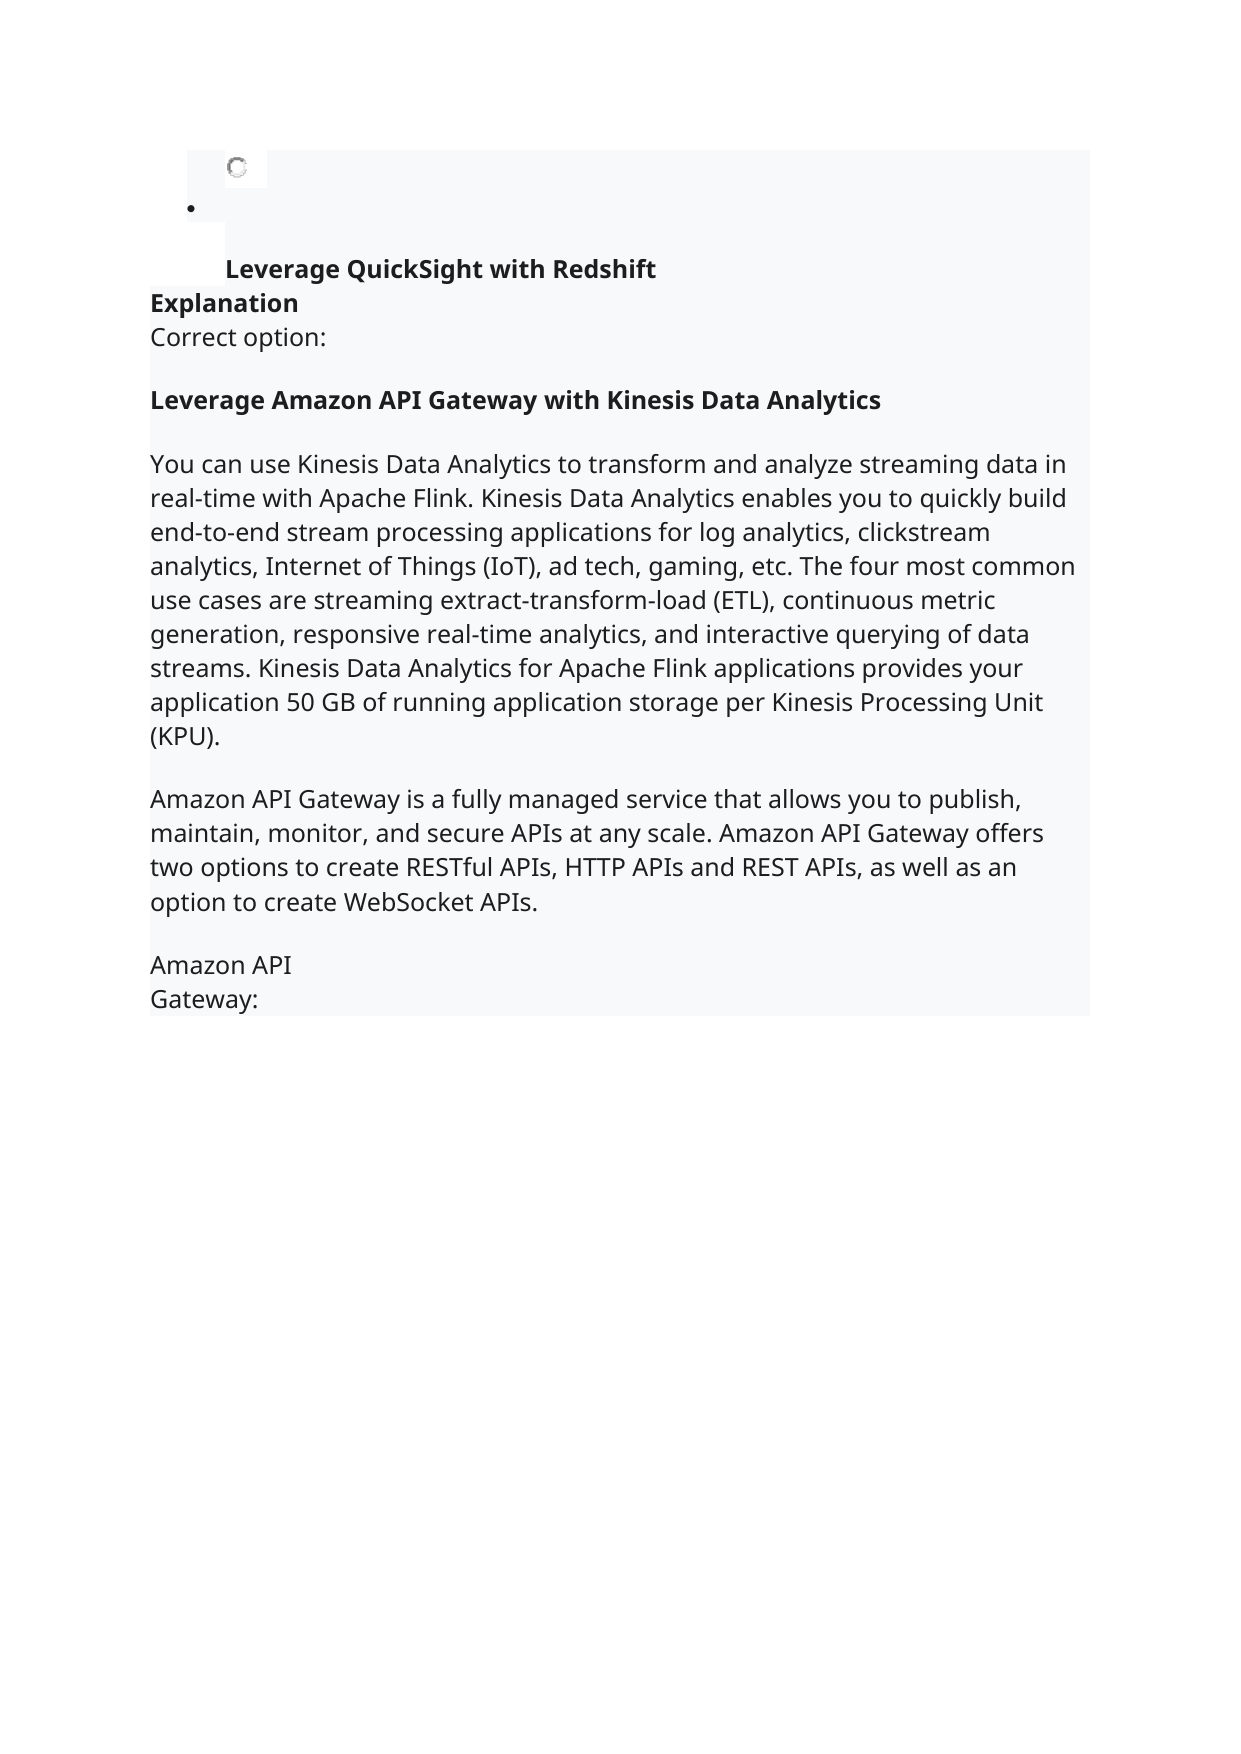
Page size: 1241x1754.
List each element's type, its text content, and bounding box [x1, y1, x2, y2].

text Amazon API Gateway is a fully managed service that allows you to publish, maintain, monitor, and secure APIs at any scale. Amazon API Gateway offers two options to create RESTful APIs, HTTP APIs and REST APIs, as well as an option to create WebSocket APIs. [150, 782, 1090, 918]
text Correct option: [150, 320, 1090, 354]
text You can use Kinesis Data Analytics to transform and analyze streaming data in real-time with Apache Flink. Kinesis Data Analytics enables you to quickly build end-to-end stream processing applications for log analytics, clickstream analytics, Internet of Things (IoT), ad tech, gaming, etc. The four most common use cases are streaming extract-transform-load (ETL), continuous metric generation, responsive real-time analytics, and interactive querying of data streams. Kinesis Data Analytics for Apache Flink applications provides your application 50 GB of running application storage per Kinesis Processing Unit (KPU). [150, 446, 1090, 753]
text Explanation [150, 286, 1090, 320]
text Amazon API Gateway: via - https://aws.amazon.com/blogs/aws/amazon-rds-custom-for-oracle-new-control-capabilities-in-database-environment/ [150, 947, 1090, 1016]
text Leverage QuickSight with Redshift [225, 252, 1090, 286]
text Leverage Amazon API Gateway with Kinesis Data Analytics [150, 383, 1090, 417]
